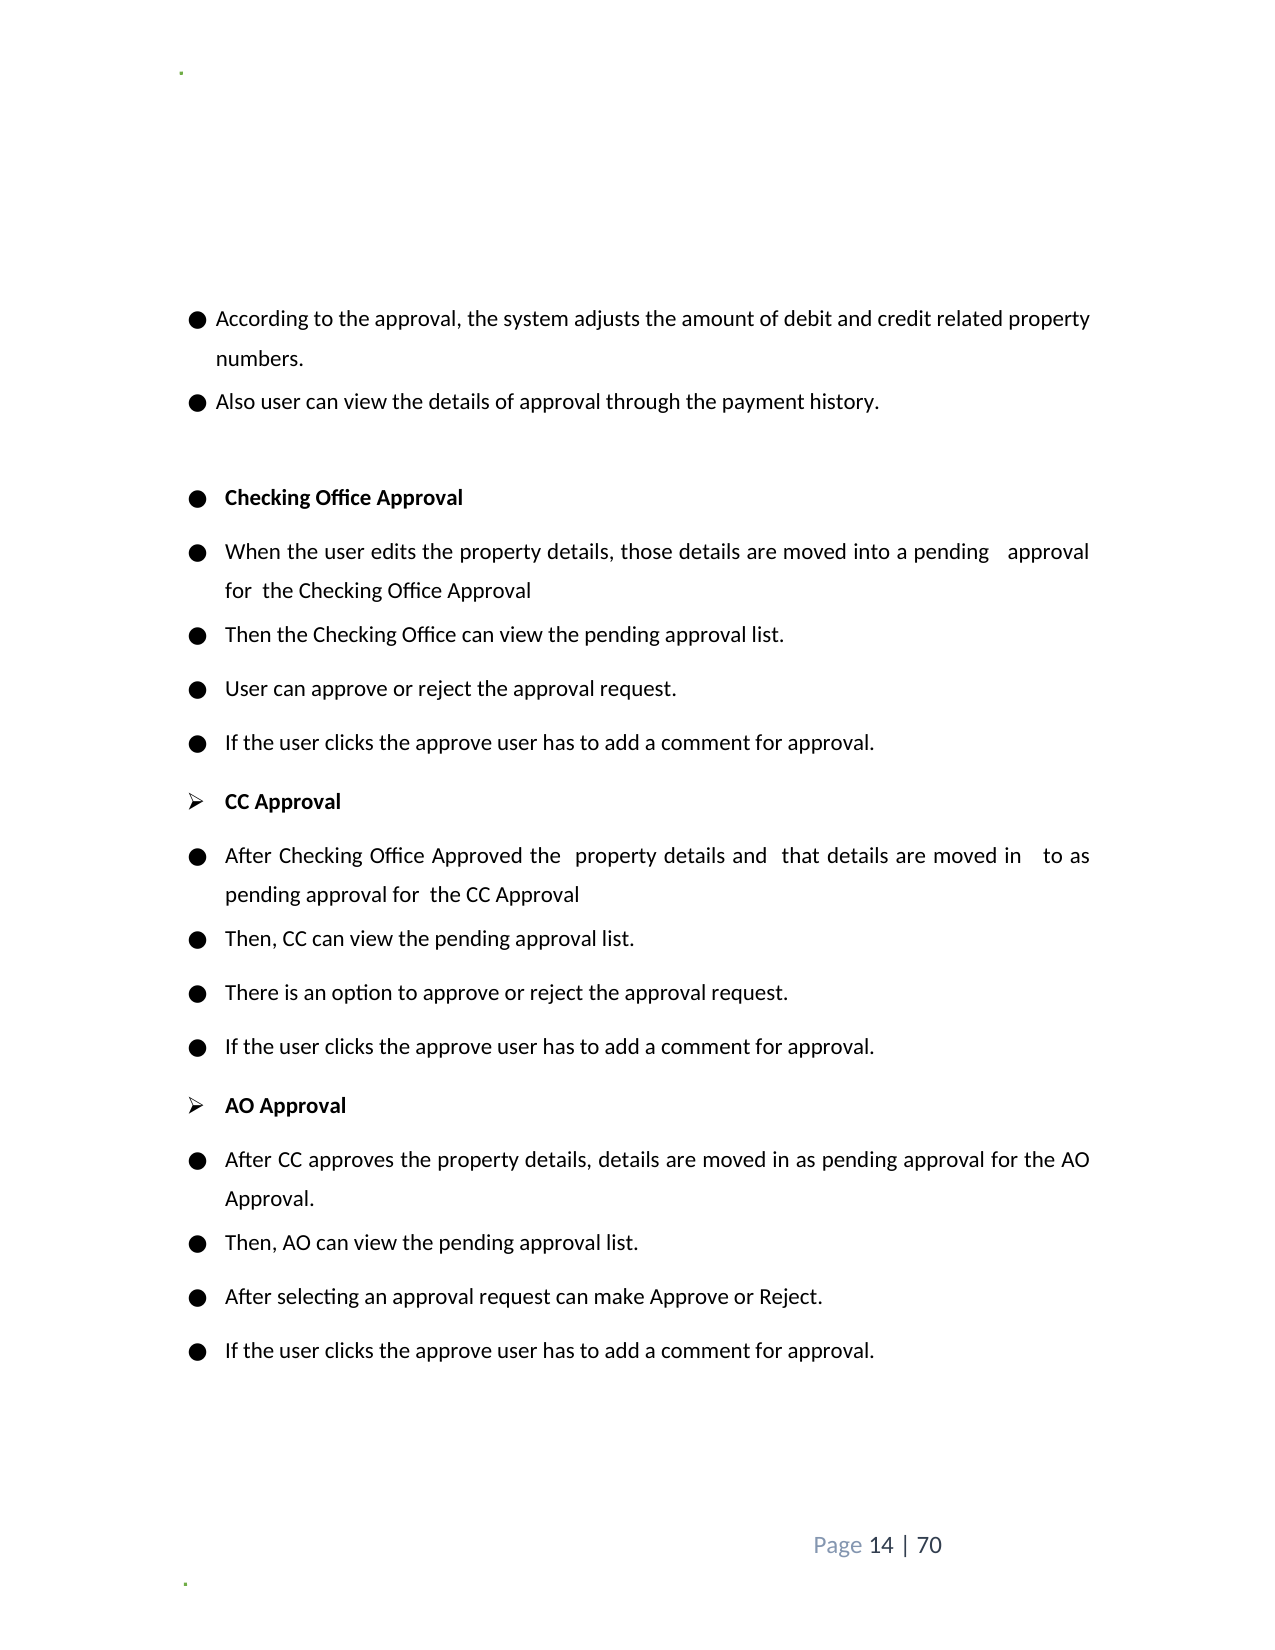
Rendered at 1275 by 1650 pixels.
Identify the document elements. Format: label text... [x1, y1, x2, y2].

list There is an option to approve or reject the approval request. [187, 967, 1092, 1014]
subtitle Checking Office Approval [187, 472, 1125, 518]
list Also user can view the details of approval through the payment history. [187, 376, 1092, 423]
list Then the Checking Office can view the pending approval list. [187, 609, 1092, 656]
subtitle CC Approval [187, 776, 1125, 822]
list User can approve or reject the approval request. [187, 663, 1092, 710]
list According to the approval, the system adjusts the amount of debit and credit related property numbers. [187, 292, 1092, 372]
list If the user clicks the approve user has to add a comment for approval. [187, 1325, 1092, 1372]
list If the user clicks the approve user has to add a comment for approval. [187, 1021, 1092, 1068]
list After selecting an approval request can make Approve or Reject. [187, 1271, 1092, 1318]
subtitle AO Approval [187, 1079, 1125, 1126]
list Then, CC can view the pending approval list. [187, 913, 1092, 960]
list If the user clicks the approve user has to add a comment for approval. [187, 717, 1092, 764]
list After CC approves the property details, details are moved in as pending approval for the AO Approval. [187, 1133, 1092, 1213]
list After Checking Office Approved the property details and that details are moved in to as pending approval for the CC Approval [187, 829, 1092, 909]
list When the user edits the property details, those details are moved into a pending approval for the Checking Office Approval [187, 526, 1092, 605]
list Then, AO can view the pending approval list. [187, 1217, 1092, 1264]
